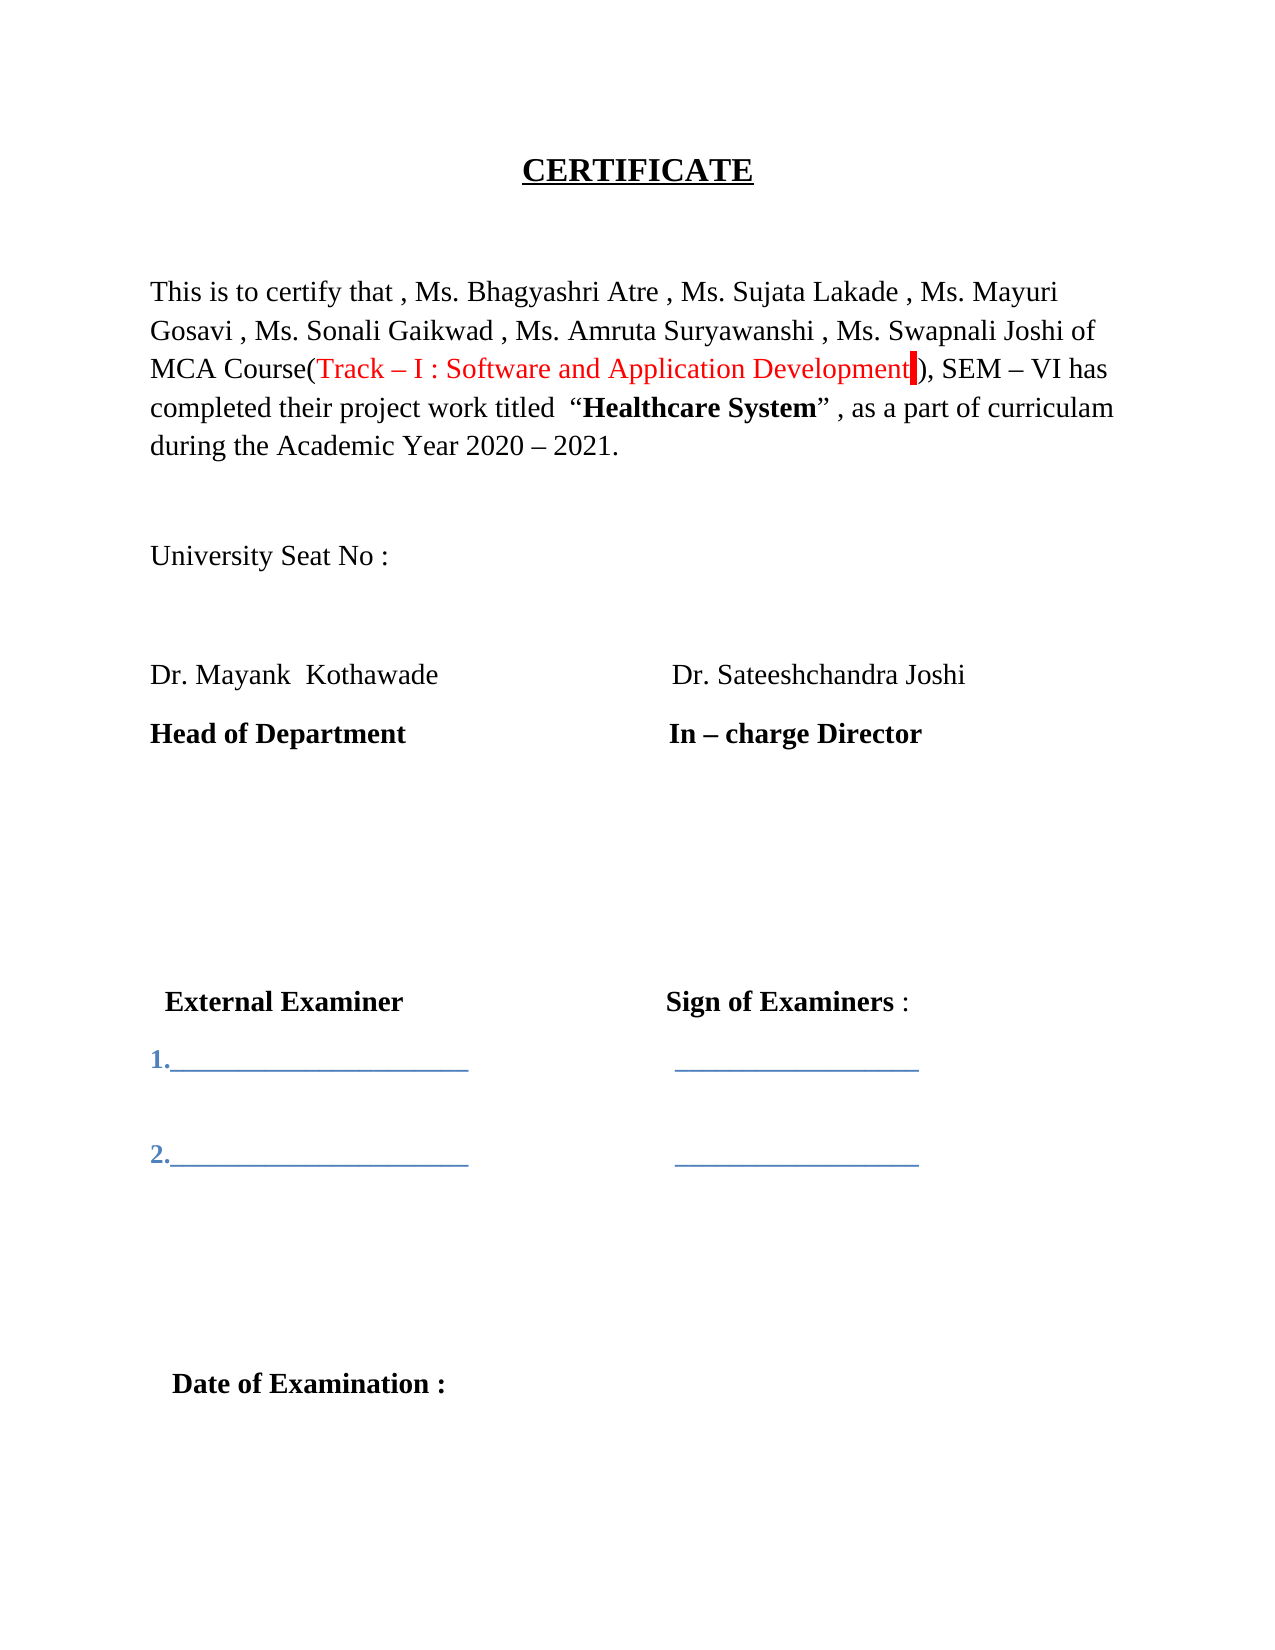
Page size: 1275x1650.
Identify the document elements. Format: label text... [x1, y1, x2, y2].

subtitle 2.______________________ __________________ [150, 1138, 1125, 1169]
text Date of Examination : [150, 1366, 1125, 1400]
text CERTIFICATE [150, 150, 1125, 188]
text External Examiner Sign of Examiners : [150, 984, 1125, 1017]
text Head of Department In – charge Director [150, 716, 1125, 750]
subtitle 1.______________________ __________________ [150, 1043, 1125, 1074]
text University Seat No : [150, 538, 1125, 572]
text This is to certify that , Ms. Bhagyashri Atre , Ms. Sujata Lakade , Ms. Mayuri Gosavi , Ms. Sonali Gaikwad , Ms. Amruta Suryawanshi , Ms. Swapnali Joshi of MCA Course(Track – I : Software and Application Development ), SEM – VI has completed their project work titled “Healthcare System” , as a part of curriculam during the Academic Year 2020 – 2021. [150, 274, 1125, 462]
text Dr. Mayank Kothawade Dr. Sateeshchandra Joshi [150, 657, 1125, 690]
